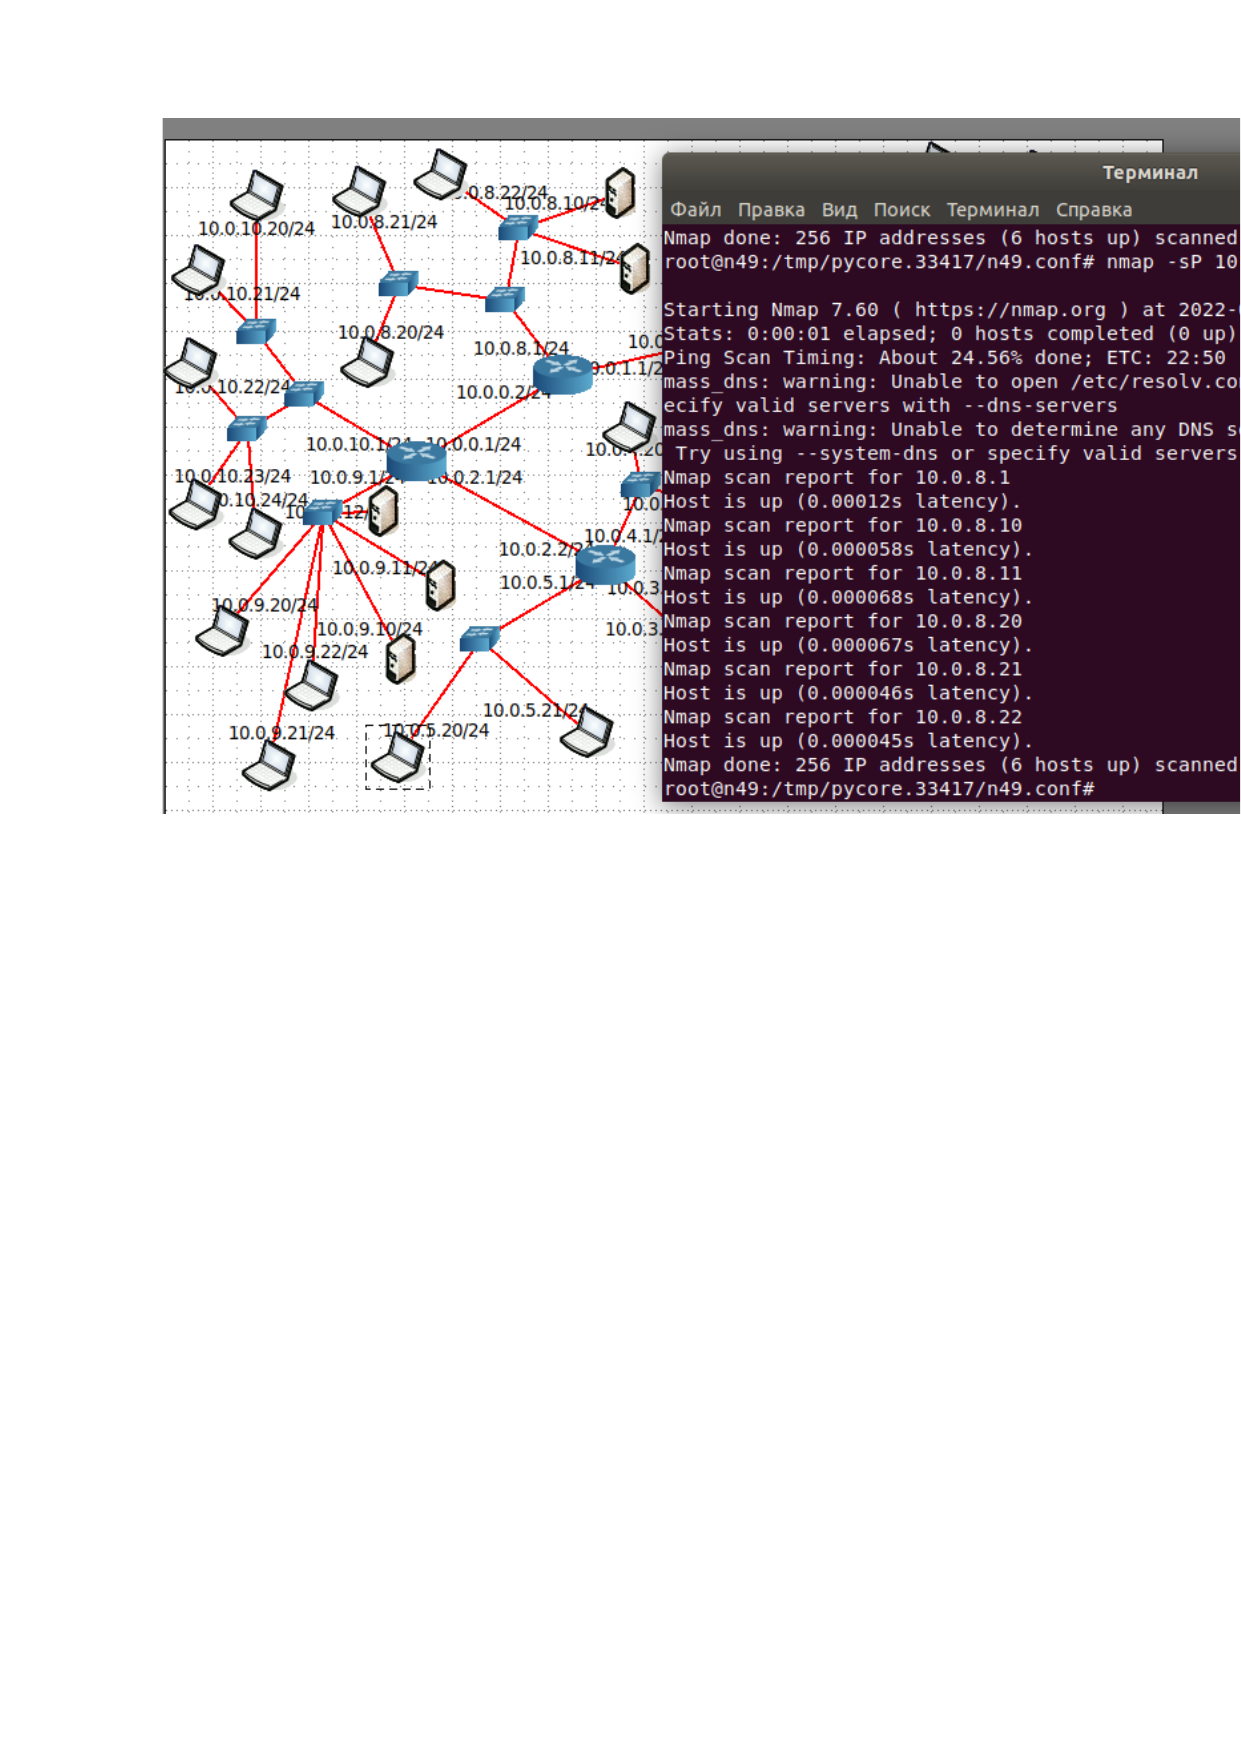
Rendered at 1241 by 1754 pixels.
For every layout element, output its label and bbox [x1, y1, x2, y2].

picture [162, 118, 1241, 814]
